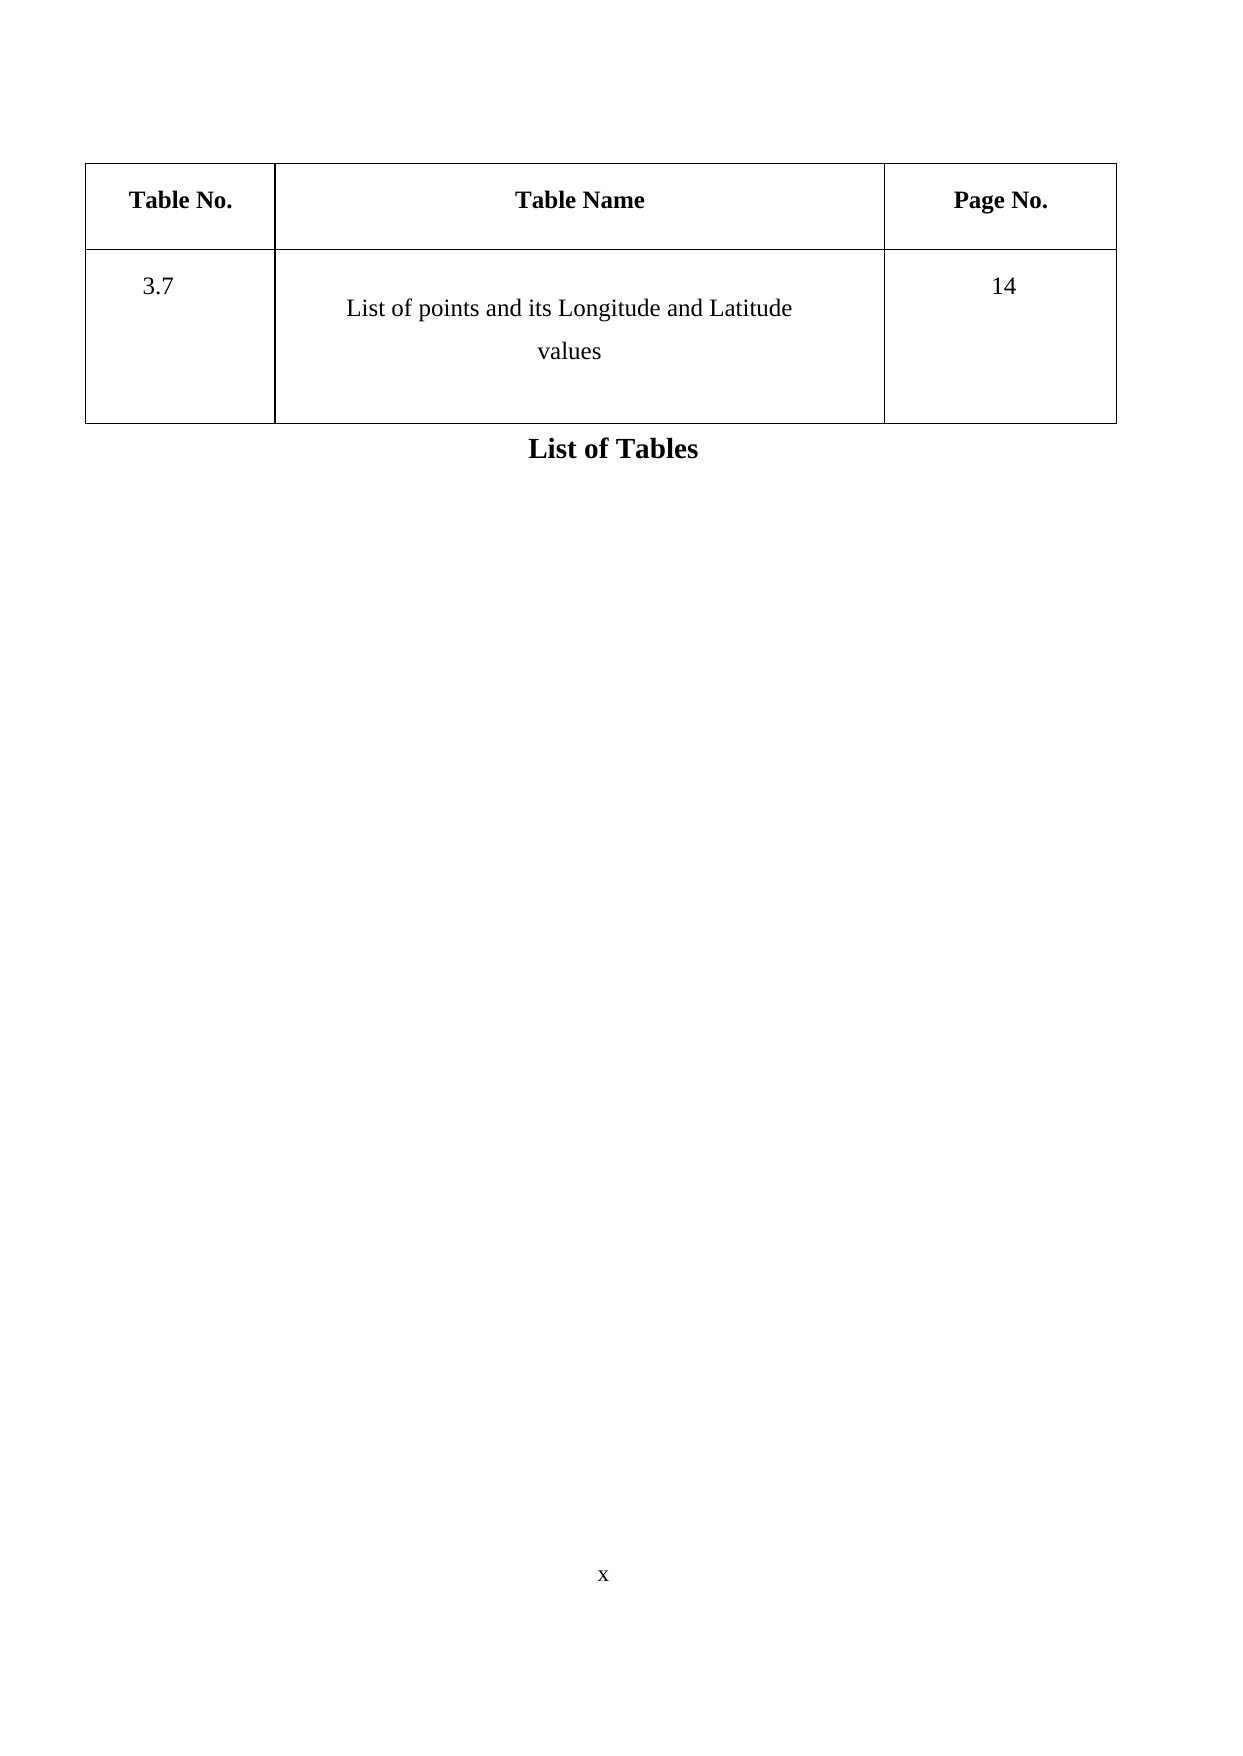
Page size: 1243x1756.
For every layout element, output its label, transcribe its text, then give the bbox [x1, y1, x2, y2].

text List of Tables [128, 431, 1098, 465]
table_header Table Name [276, 164, 884, 249]
table_header Page No. [885, 164, 1116, 249]
table_cell 14 [885, 250, 1116, 422]
table_header Table No. [86, 164, 274, 249]
table_cell List of points and its Longitude and Latitude values [276, 250, 884, 422]
table_cell 3.7 [86, 250, 274, 422]
